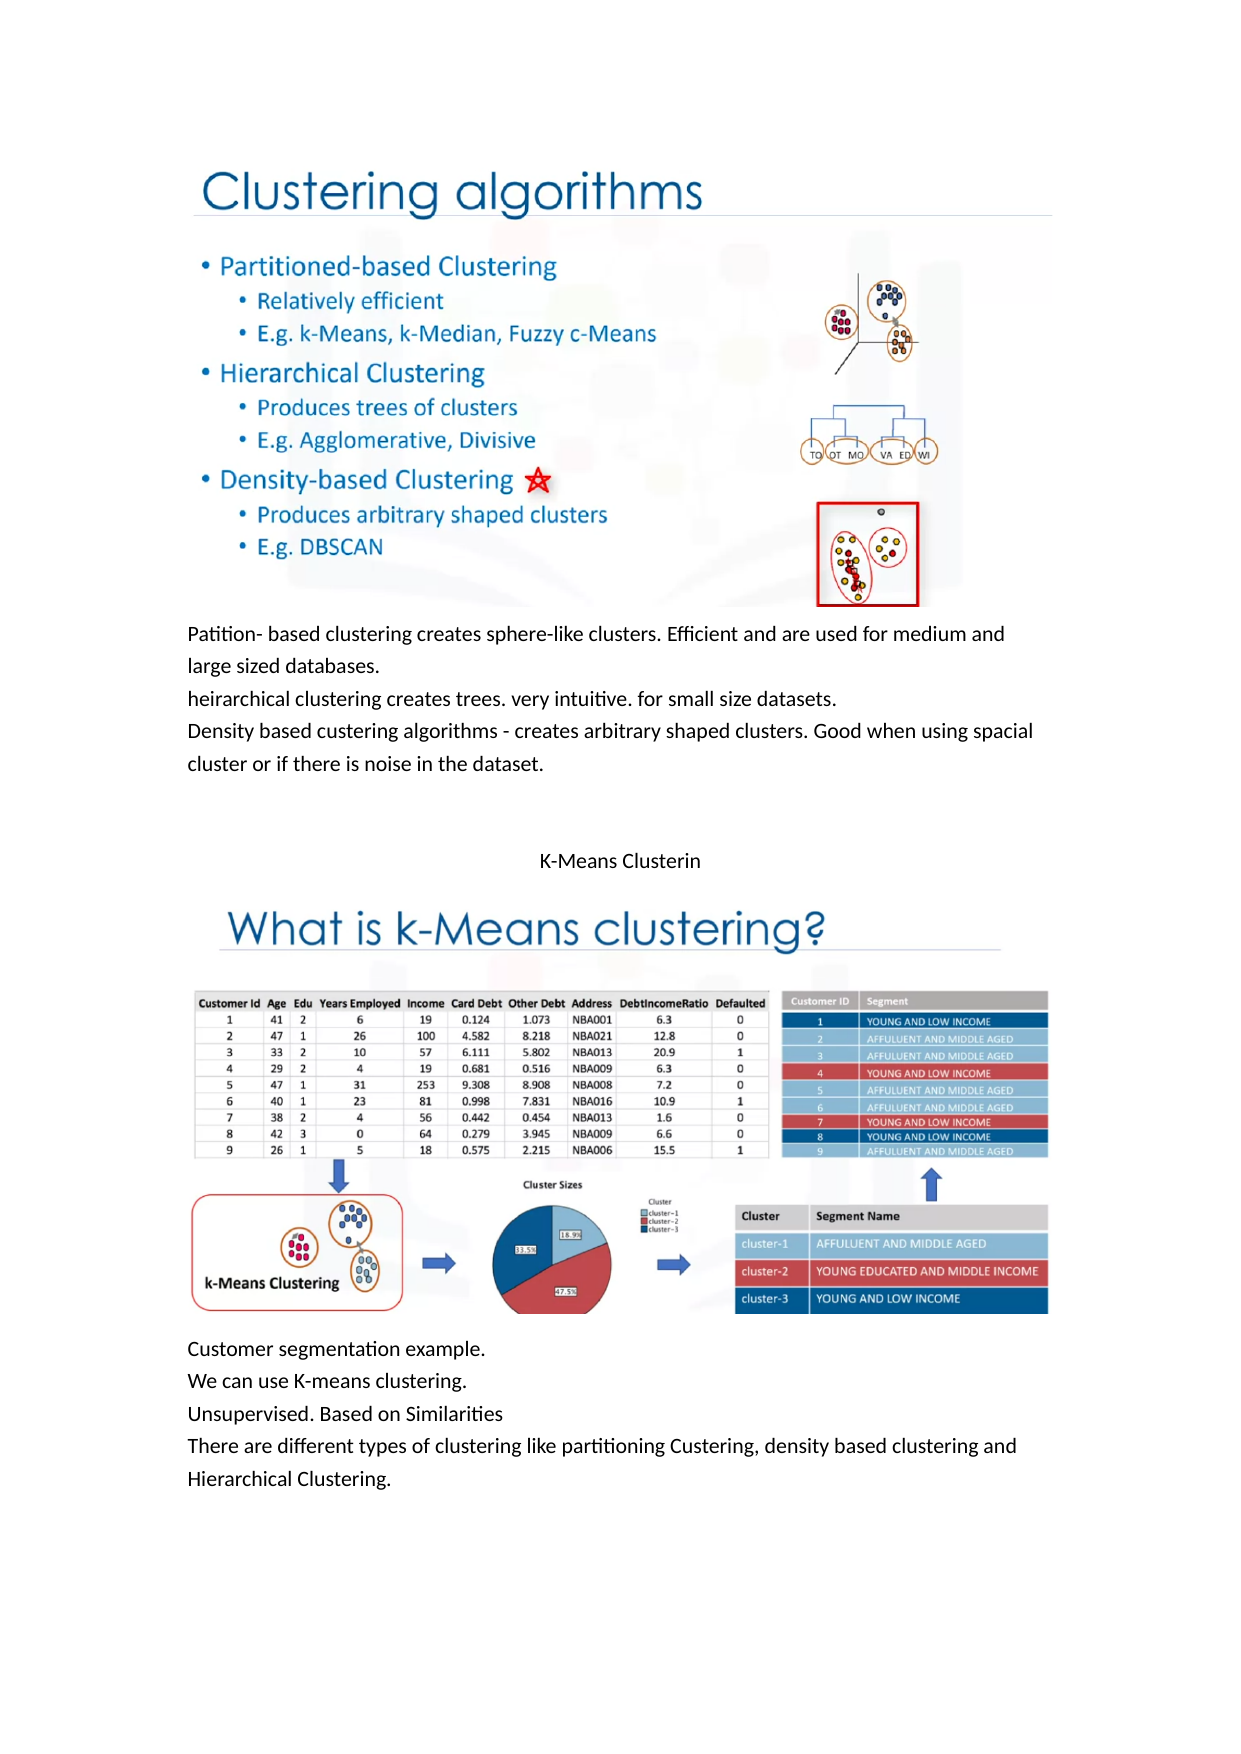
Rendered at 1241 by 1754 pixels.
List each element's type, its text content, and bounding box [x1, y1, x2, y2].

picture [187, 909, 1052, 1314]
text heirarchical clustering creates trees. very intuitive. for small size datasets. [187, 682, 1053, 714]
text We can use K-means clustering. [187, 1364, 1053, 1397]
text Unsupervised. Based on Similarities [187, 1397, 1053, 1429]
text Patition- based clustering creates sphere-like clusters. Efficient and are used for medium and large sized databases. [187, 617, 1053, 682]
picture [187, 162, 1053, 607]
text K-Means Clusterin [187, 844, 1053, 877]
text There are different types of clustering like partitioning Custering, density based clustering and Hierarchical Clustering. [187, 1429, 1053, 1494]
text Customer segmentation example. [187, 1332, 1053, 1364]
text Density based custering algorithms - creates arbitrary shaped clusters. Good when using spacial cluster or if there is noise in the dataset. [187, 714, 1053, 779]
